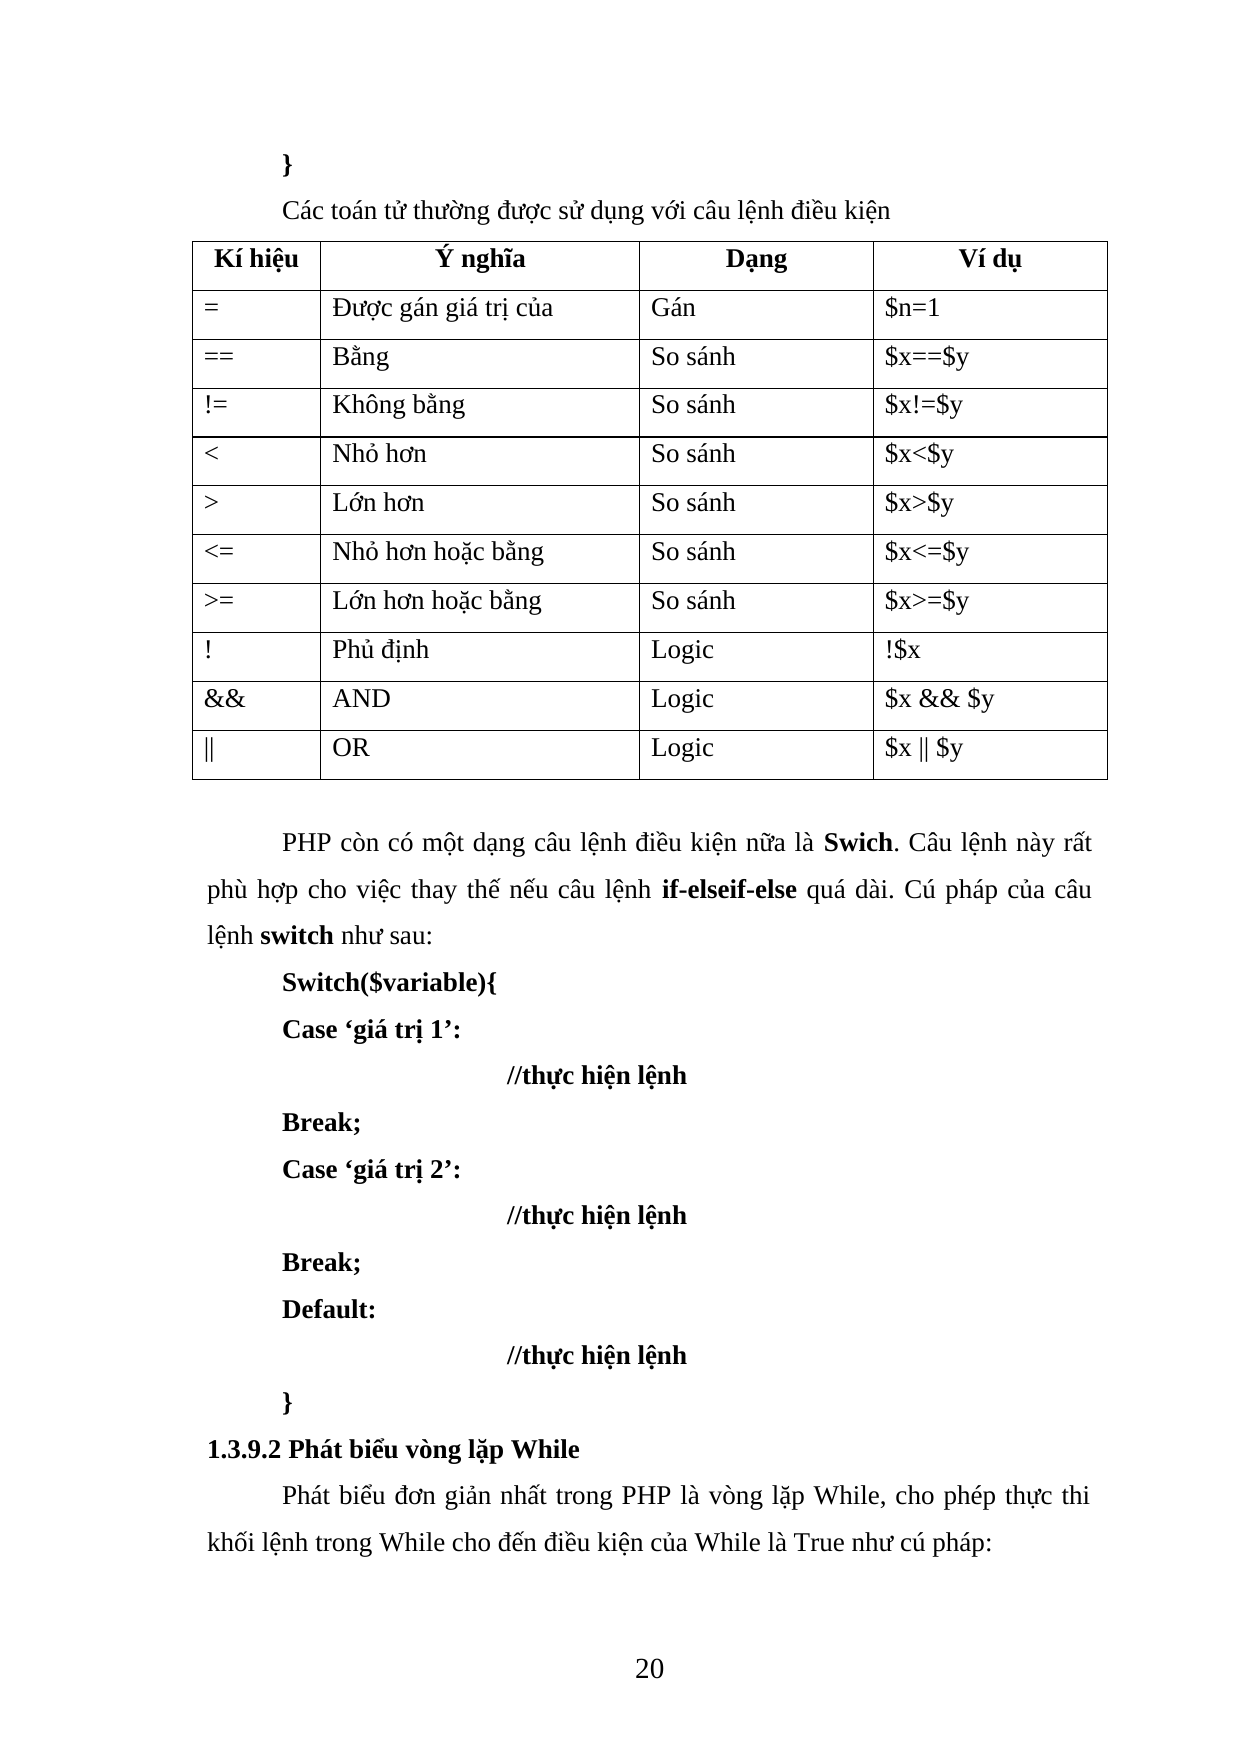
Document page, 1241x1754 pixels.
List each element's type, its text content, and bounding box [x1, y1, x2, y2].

table_cell Được gán giá trị của [321, 291, 639, 339]
table_cell Logic [640, 633, 873, 681]
table_cell <= [193, 535, 320, 583]
table_cell Lớn hơn hoặc bằng [321, 584, 639, 632]
subtitle 1.3.9.2 Phát biểu vòng lặp While [207, 1433, 1092, 1464]
table_cell $x<$y [874, 438, 1107, 485]
table_cell Nhỏ hơn hoặc bằng [321, 535, 639, 583]
table_cell So sánh [640, 340, 873, 388]
table_cell = [193, 291, 320, 339]
table_cell >= [193, 584, 320, 632]
table_header Dạng [640, 242, 873, 290]
list Các toán tử thường được sử dụng với câu lệnh điều kiện [207, 194, 1092, 226]
table_cell $x>$y [874, 486, 1107, 534]
table_cell So sánh [640, 584, 873, 632]
table_cell && [193, 682, 320, 729]
table_header Kí hiệu [193, 242, 320, 290]
table_cell $x>=$y [874, 584, 1107, 632]
table_cell !$x [874, 633, 1107, 681]
table_cell So sánh [640, 438, 873, 485]
list Break; [207, 1246, 1092, 1277]
list Default: [207, 1293, 1092, 1324]
list Case ‘giá trị 2’: [207, 1153, 1092, 1184]
table_cell AND [321, 682, 639, 729]
table_cell ! [193, 633, 320, 681]
table_cell Lớn hơn [321, 486, 639, 534]
table_cell != [193, 389, 320, 436]
table_cell $x<=$y [874, 535, 1107, 583]
list //thực hiện lệnh [207, 1059, 1092, 1091]
table_header Ví dụ [874, 242, 1107, 290]
table_cell $x==$y [874, 340, 1107, 388]
list Break; [207, 1106, 1092, 1137]
table_cell So sánh [640, 535, 873, 583]
table_cell $n=1 [874, 291, 1107, 339]
table_cell Nhỏ hơn [321, 438, 639, 485]
table_cell Phủ định [321, 633, 639, 681]
list Case ‘giá trị 1’: [207, 1013, 1092, 1044]
table_cell $x && $y [874, 682, 1107, 729]
list //thực hiện lệnh [207, 1339, 1092, 1371]
table_cell OR [321, 731, 639, 778]
list } [207, 1386, 1092, 1417]
table_cell Logic [640, 731, 873, 778]
text Phát biểu đơn giản nhất trong PHP là vòng lặp While, cho phép thực thi khối lệnh trong While cho đến điều kiện của While là True như cú pháp: [207, 1479, 1092, 1557]
table_header Ý nghĩa [321, 242, 639, 290]
table_cell $x!=$y [874, 389, 1107, 436]
table_cell So sánh [640, 486, 873, 534]
table_cell > [193, 486, 320, 534]
table_cell So sánh [640, 389, 873, 436]
table_cell Logic [640, 682, 873, 729]
list } [207, 148, 1092, 179]
table_cell Không bằng [321, 389, 639, 436]
table_cell || [193, 731, 320, 778]
table_cell Bằng [321, 340, 639, 388]
table_cell Gán [640, 291, 873, 339]
list PHP còn có một dạng câu lệnh điều kiện nữa là Swich. Câu lệnh này rất phù hợp cho việc thay thế nếu câu lệnh if-elseif-else quá dài. Cú pháp của câu lệnh switch như sau: [207, 826, 1092, 951]
list //thực hiện lệnh [207, 1199, 1092, 1231]
table_cell $x || $y [874, 731, 1107, 778]
list Switch($variable){ [207, 966, 1092, 997]
table_cell == [193, 340, 320, 388]
table_cell < [193, 438, 320, 485]
